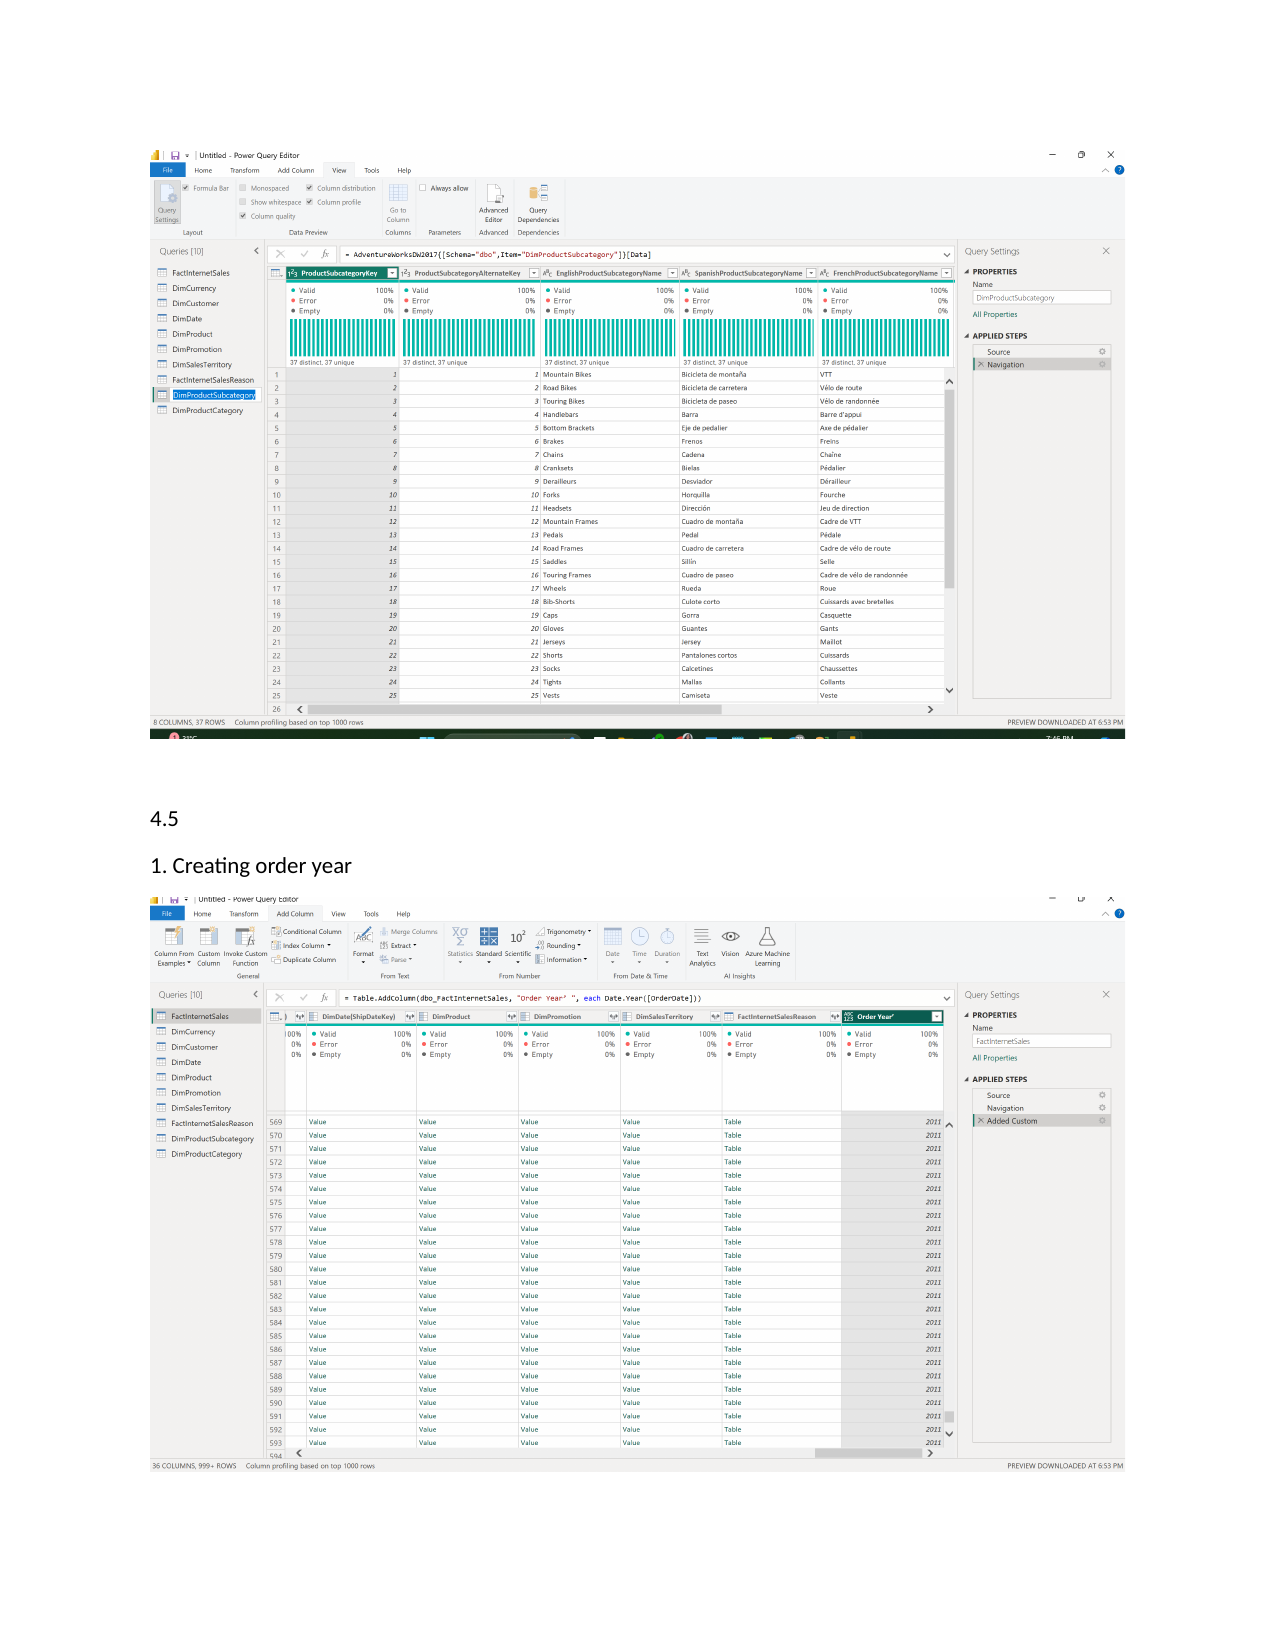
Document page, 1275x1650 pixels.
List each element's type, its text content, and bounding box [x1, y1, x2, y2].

text 1. Creating order year [150, 851, 1125, 879]
picture [150, 150, 1125, 739]
text 4.5 [150, 804, 1125, 832]
picture [150, 897, 1125, 1472]
